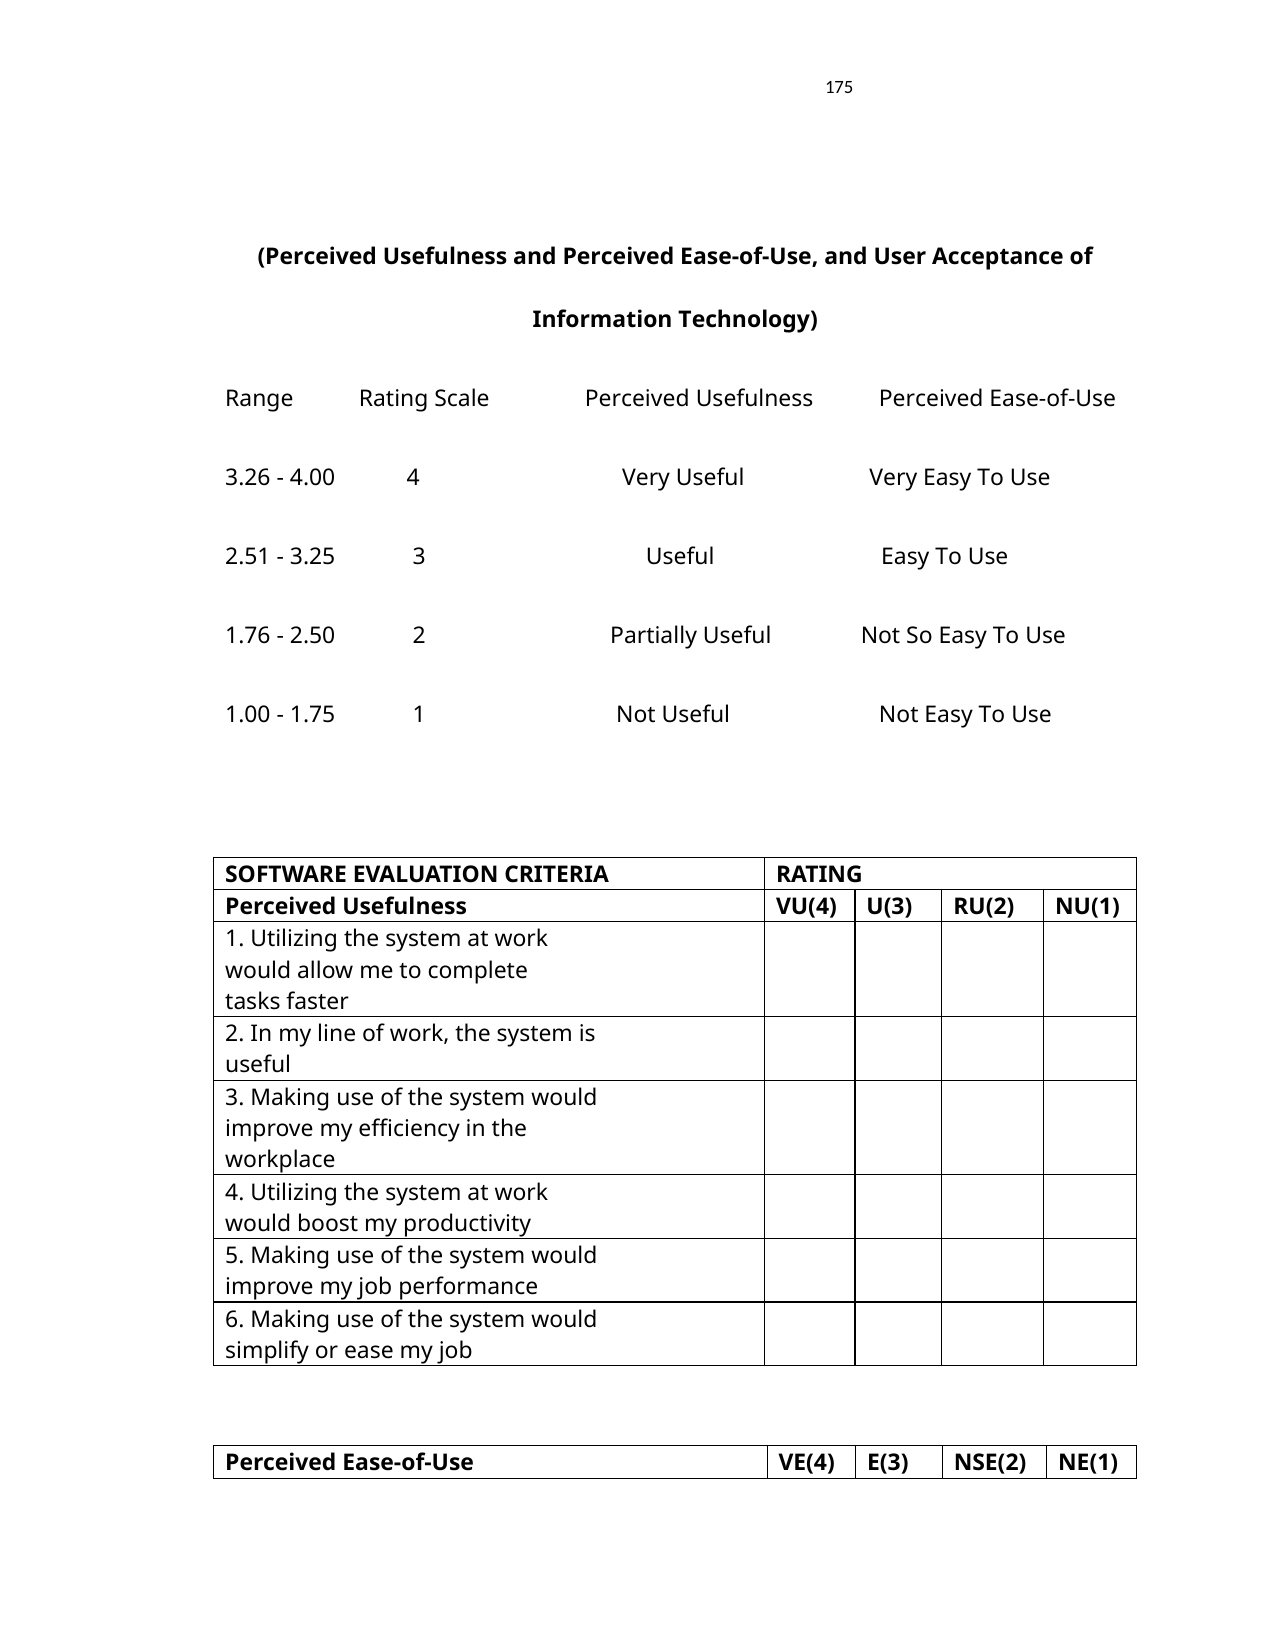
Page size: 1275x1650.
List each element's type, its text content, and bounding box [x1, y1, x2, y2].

text 2.51 - 3.25 3 Useful Easy To Use [225, 540, 1125, 571]
table_cell [765, 922, 854, 1016]
table_header RATING [765, 858, 1136, 889]
table_cell [1044, 1303, 1136, 1365]
table_cell [856, 1175, 941, 1238]
table_header VE(4) [768, 1446, 855, 1477]
table_cell [765, 1175, 854, 1238]
table_cell [856, 922, 941, 1016]
table_cell [942, 1239, 1043, 1301]
text (Perceived Usefulness and Perceived Ease-of-Use, and User Acceptance of Information Technology) [225, 240, 1125, 334]
table_cell 6. Making use of the system would simplify or ease my job [214, 1303, 764, 1365]
table_cell [1044, 1175, 1136, 1238]
table_cell Perceived Usefulness [214, 890, 764, 921]
table_cell NU(1) [1044, 890, 1136, 921]
table_cell 1. Utilizing the system at work would allow me to complete tasks faster [214, 922, 764, 1016]
table_cell [856, 1017, 941, 1079]
table_cell RU(2) [942, 890, 1043, 921]
table_cell [765, 1303, 854, 1365]
table_cell [942, 1175, 1043, 1238]
table_cell [942, 1081, 1043, 1174]
table_cell 2. In my line of work, the system is useful [214, 1017, 764, 1079]
table_cell [942, 1017, 1043, 1079]
table_cell [1044, 1017, 1136, 1079]
table_cell VU(4) [765, 890, 854, 921]
text 1.00 - 1.75 1 Not Useful Not Easy To Use [225, 698, 1125, 729]
table_cell [1044, 922, 1136, 1016]
table_cell [1044, 1239, 1136, 1301]
table_cell [856, 1239, 941, 1301]
table_cell 3. Making use of the system would improve my efficiency in the workplace [214, 1081, 764, 1174]
table_cell [856, 1303, 941, 1365]
table_header NSE(2) [943, 1446, 1046, 1477]
table_cell 4. Utilizing the system at work would boost my productivity [214, 1175, 764, 1238]
table_cell U(3) [856, 890, 941, 921]
table_cell [856, 1081, 941, 1174]
table_cell [942, 922, 1043, 1016]
table_header Perceived Ease-of-Use [214, 1446, 767, 1477]
table_cell [1044, 1081, 1136, 1174]
text 3.26 - 4.00 4 Very Useful Very Easy To Use [225, 461, 1125, 492]
table_header NE(1) [1047, 1446, 1136, 1477]
text Range Rating Scale Perceived Usefulness Perceived Ease-of-Use [225, 382, 1125, 413]
table_cell [942, 1303, 1043, 1365]
table_header SOFTWARE EVALUATION CRITERIA [214, 858, 764, 889]
table_cell [765, 1081, 854, 1174]
table_cell 5. Making use of the system would improve my job performance [214, 1239, 764, 1301]
table_cell [765, 1239, 854, 1301]
table_header E(3) [856, 1446, 942, 1477]
table_cell [765, 1017, 854, 1079]
text 1.76 - 2.50 2 Partially Useful Not So Easy To Use [225, 619, 1125, 650]
